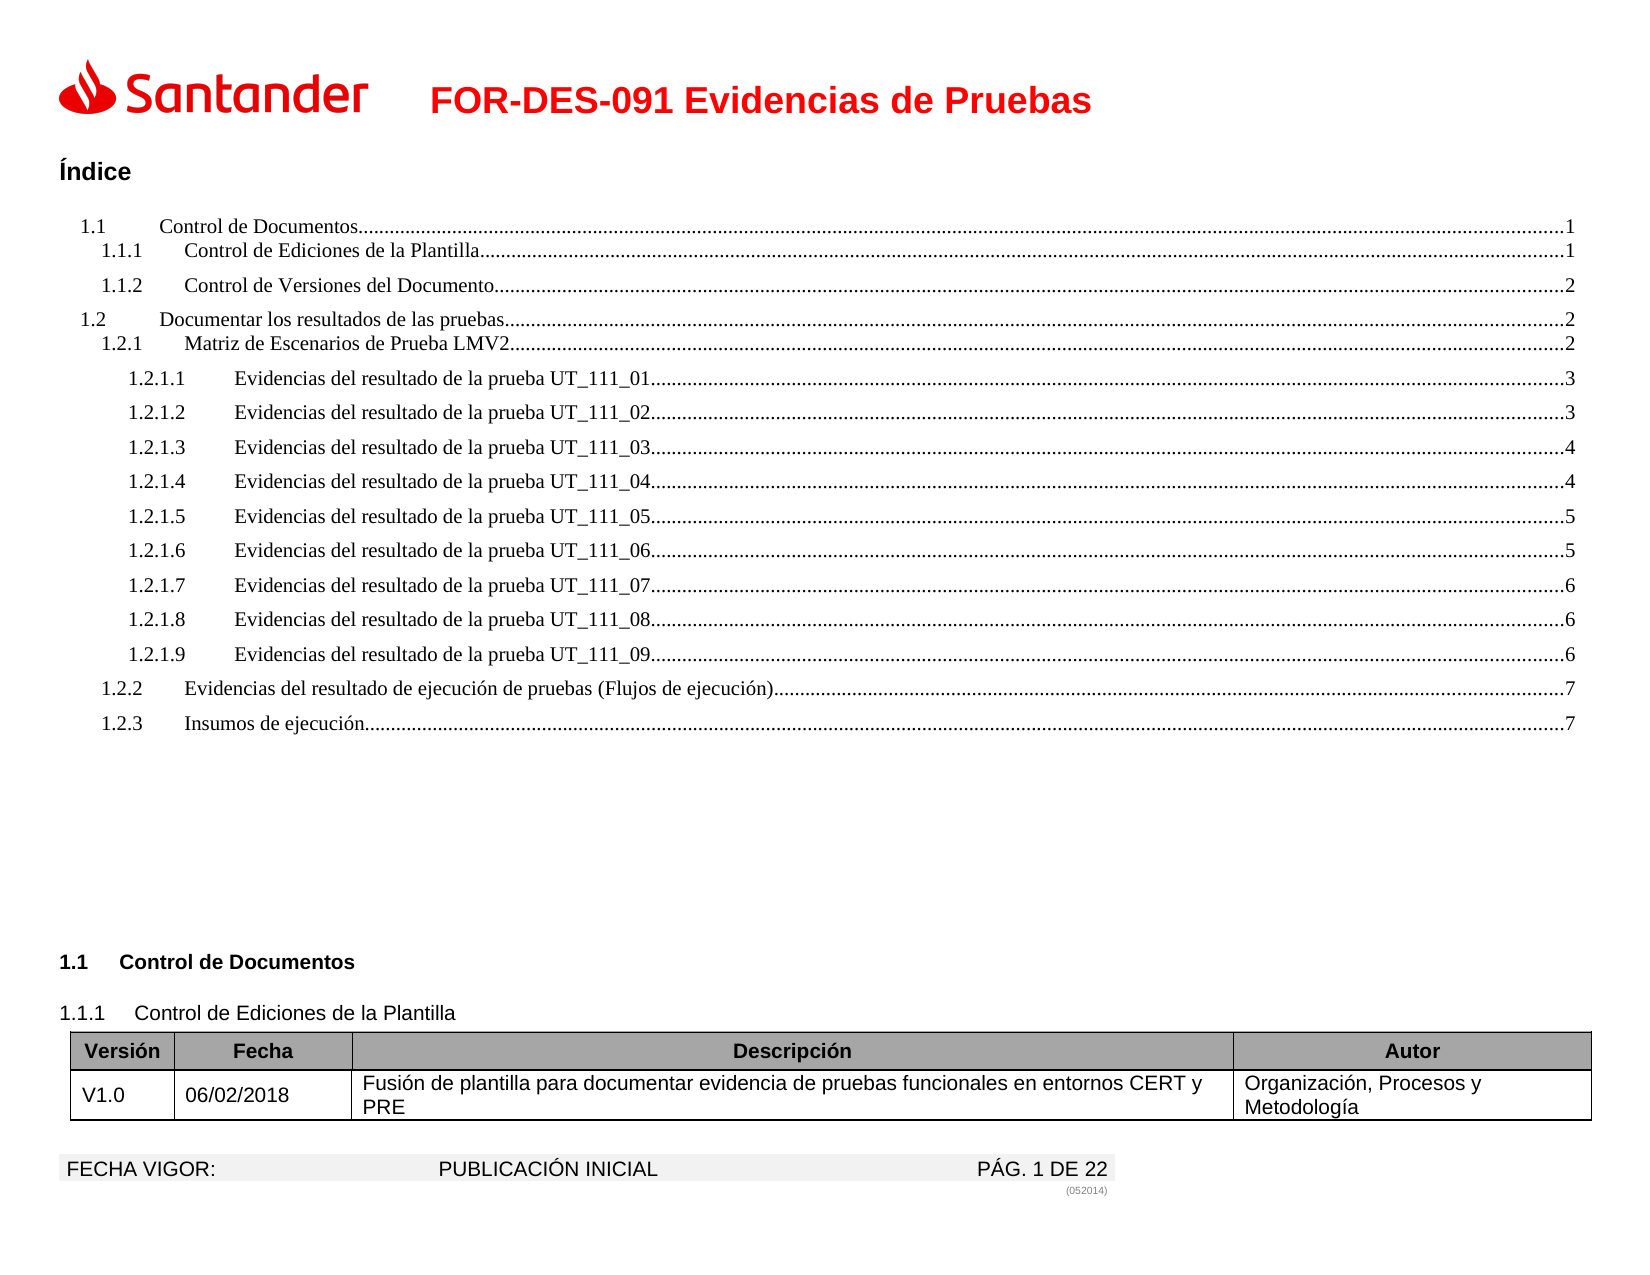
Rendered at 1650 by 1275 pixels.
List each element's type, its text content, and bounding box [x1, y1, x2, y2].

text Índice [59, 157, 1576, 186]
table_cell V1.0 [71, 1071, 174, 1119]
text 1.2.1.2 Evidencias del resultado de la prueba UT_111_02 3 [128, 400, 1576, 424]
text 1.2.1.4 Evidencias del resultado de la prueba UT_111_04 4 [128, 469, 1576, 493]
text 1.2 Documentar los resultados de las pruebas 2 [80, 307, 1576, 331]
text 1.2.1.1 Evidencias del resultado de la prueba UT_111_01 3 [128, 366, 1576, 390]
table_header Autor [1234, 1033, 1591, 1069]
table_cell Organización, Procesos y Metodología [1234, 1071, 1591, 1119]
text 1.1.2 Control de Versiones del Documento 2 [101, 273, 1576, 297]
text 1.1.1 Control de Ediciones de la Plantilla 1 [101, 238, 1576, 262]
subtitle Control de Documentos [59, 950, 1576, 974]
text 1.2.1.9 Evidencias del resultado de la prueba UT_111_09 6 [128, 642, 1576, 666]
text 1.2.1.6 Evidencias del resultado de la prueba UT_111_06 5 [128, 538, 1576, 562]
table_cell Fusión de plantilla para documentar evidencia de pruebas funcionales en entornos CERT y PRE [352, 1071, 1233, 1119]
text 1.2.2 Evidencias del resultado de ejecución de pruebas (Flujos de ejecución) 7 [101, 676, 1576, 700]
text 1.2.3 Insumos de ejecución 7 [101, 711, 1576, 735]
text 1.2.1 Matriz de Escenarios de Prueba LMV2 2 [101, 331, 1576, 355]
text 1.1 Control de Documentos 1 [80, 214, 1576, 238]
table_header Fecha [175, 1033, 352, 1069]
table_header Descripción [353, 1033, 1233, 1069]
text 1.2.1.3 Evidencias del resultado de la prueba UT_111_03 4 [128, 435, 1576, 459]
text 1.2.1.5 Evidencias del resultado de la prueba UT_111_05 5 [128, 504, 1576, 528]
text 1.2.1.7 Evidencias del resultado de la prueba UT_111_07 6 [128, 573, 1576, 597]
table_header Versión [71, 1033, 174, 1069]
table_cell 06/02/2018 [175, 1071, 351, 1119]
text 1.2.1.8 Evidencias del resultado de la prueba UT_111_08 6 [128, 607, 1576, 631]
picture [59, 59, 369, 114]
subtitle Control de Ediciones de la Plantilla [59, 1001, 1576, 1025]
